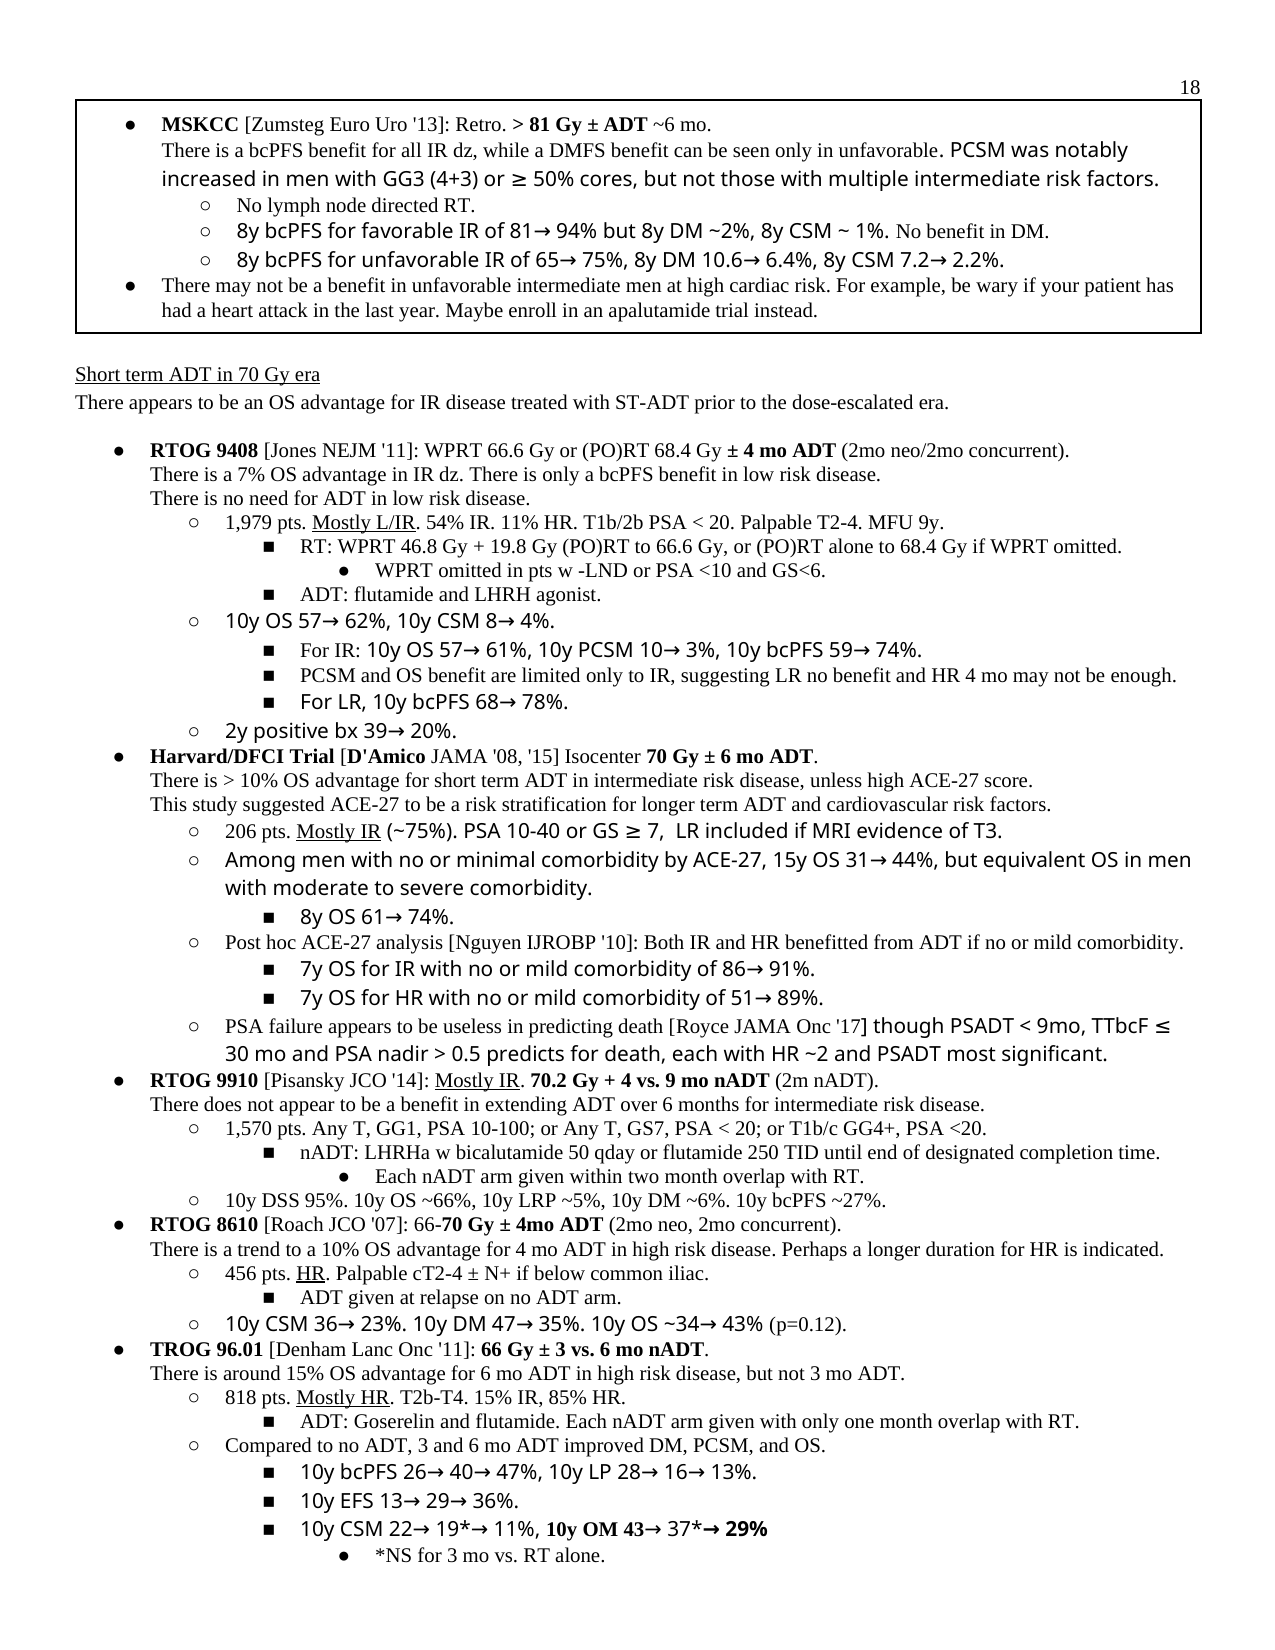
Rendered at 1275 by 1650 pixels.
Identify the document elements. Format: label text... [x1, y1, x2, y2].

list 8y OS 61→ 74%. [262, 902, 1200, 930]
list 10y bcPFS 26→ 40→ 47%, 10y LP 28→ 16→ 13%. [262, 1457, 1200, 1486]
list 1,570 pts. Any T, GG1, PSA 10-100; or Any T, GS7, PSA < 20; or T1b/c GG4+, PSA <20. [187, 1116, 1200, 1140]
list For IR: 10y OS 57→ 61%, 10y PCSM 10→ 3%, 10y bcPFS 59→ 74%. [262, 635, 1200, 663]
subtitle Short term ADT in 70 Gy era [75, 362, 1200, 386]
list For LR, 10y bcPFS 68→ 78%. [262, 687, 1200, 716]
list RT: WPRT 46.8 Gy + 19.8 Gy (PO)RT to 66.6 Gy, or (PO)RT alone to 68.4 Gy if WPRT omitted. [262, 534, 1200, 558]
list *NS for 3 mo vs. RT alone. [337, 1543, 1200, 1567]
list ADT: Goserelin and flutamide. Each nADT arm given with only one month overlap with RT. [262, 1409, 1200, 1433]
list 456 pts. HR. Palpable cT2-4 ± N+ if below common iliac. [187, 1261, 1200, 1284]
list ADT: flutamide and LHRH agonist. [262, 582, 1200, 606]
list 10y CSM 22→ 19*→ 11%, 10y OM 43→ 37*→ 29% [262, 1514, 1200, 1543]
list 10y EFS 13→ 29→ 36%. [262, 1486, 1200, 1514]
list 7y OS for HR with no or mild comorbidity of 51→ 89%. [262, 983, 1200, 1011]
list PCSM and OS benefit are limited only to IR, suggesting LR no benefit and HR 4 mo may not be enough. [262, 663, 1200, 687]
text There appears to be an OS advantage for IR disease treated with ST-ADT prior to the dose-escalated era. [75, 390, 1200, 414]
list Post hoc ACE-27 analysis [Nguyen IJROBP '10]: Both IR and HR benefitted from ADT if no or mild comorbidity. [187, 930, 1200, 954]
list Each nADT arm given within two month overlap with RT. [337, 1164, 1200, 1188]
list 7y OS for IR with no or mild comorbidity of 86→ 91%. [262, 954, 1200, 983]
list PSA failure appears to be useless in predicting death [Royce JAMA Onc '17] though PSADT < 9mo, TTbcF ≤ 30 mo and PSA nadir > 0.5 predicts for death, each with HR ~2 and PSADT most significant. [187, 1011, 1200, 1068]
list RTOG 9408 [Jones NEJM '11]: WPRT 66.6 Gy or (PO)RT 68.4 Gy ± 4 mo ADT (2mo neo/2mo concurrent). [112, 438, 1200, 462]
list WPRT omitted in pts w -LND or PSA <10 and GS<6. [337, 558, 1200, 582]
list 1,979 pts. Mostly L/IR. 54% IR. 11% HR. T1b/2b PSA < 20. Palpable T2-4. MFU 9y. [187, 510, 1200, 534]
list nADT: LHRHa w bicalutamide 50 qday or flutamide 250 TID until end of designated completion time. [262, 1140, 1200, 1164]
list ADT given at relapse on no ADT arm. [262, 1284, 1200, 1309]
list 10y DSS 95%. 10y OS ~66%, 10y LRP ~5%, 10y DM ~6%. 10y bcPFS ~27%. [187, 1188, 1200, 1212]
list Among men with no or minimal comorbidity by ACE-27, 15y OS 31→ 44%, but equivalent OS in men with moderate to severe comorbidity. [187, 845, 1200, 902]
list 10y OS 57→ 62%, 10y CSM 8→ 4%. [187, 606, 1200, 635]
list 2y positive bx 39→ 20%. [187, 716, 1200, 744]
list RTOG 9910 [Pisansky JCO '14]: Mostly IR. 70.2 Gy + 4 vs. 9 mo nADT (2m nADT). There does not appear to be a benefit in extending ADT over 6 months for intermediate risk disease. [112, 1068, 1200, 1116]
list Harvard/DFCI Trial [D'Amico JAMA '08, '15] Isocenter 70 Gy ± 6 mo ADT. There is > 10% OS advantage for short term ADT in intermediate risk disease, unless high ACE-27 score. This study suggested ACE-27 to be a risk stratification for longer term ADT and cardiovascular risk factors. [112, 744, 1200, 816]
list RTOG 8610 [Roach JCO '07]: 66-70 Gy ± 4mo ADT (2mo neo, 2mo concurrent). There is a trend to a 10% OS advantage for 4 mo ADT in high risk disease. Perhaps a longer duration for HR is indicated. [112, 1212, 1200, 1261]
list 10y CSM 36→ 23%. 10y DM 47→ 35%. 10y OS ~34→ 43% (p=0.12). [187, 1309, 1200, 1337]
list 206 pts. Mostly IR (~75%). PSA 10-40 or GS ≥ 7, LR included if MRI evidence of T3. [187, 816, 1200, 845]
text There is a 7% OS advantage in IR dz. There is only a bcPFS benefit in low risk disease. [150, 462, 1200, 486]
list 818 pts. Mostly HR. T2b-T4. 15% IR, 85% HR. [187, 1385, 1200, 1409]
list TROG 96.01 [Denham Lanc Onc '11]: 66 Gy ± 3 vs. 6 mo nADT. There is around 15% OS advantage for 6 mo ADT in high risk disease, but not 3 mo ADT. [112, 1337, 1200, 1385]
text There is no need for ADT in low risk disease. [150, 486, 1200, 510]
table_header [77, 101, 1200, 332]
list Compared to no ADT, 3 and 6 mo ADT improved DM, PCSM, and OS. [187, 1433, 1200, 1457]
